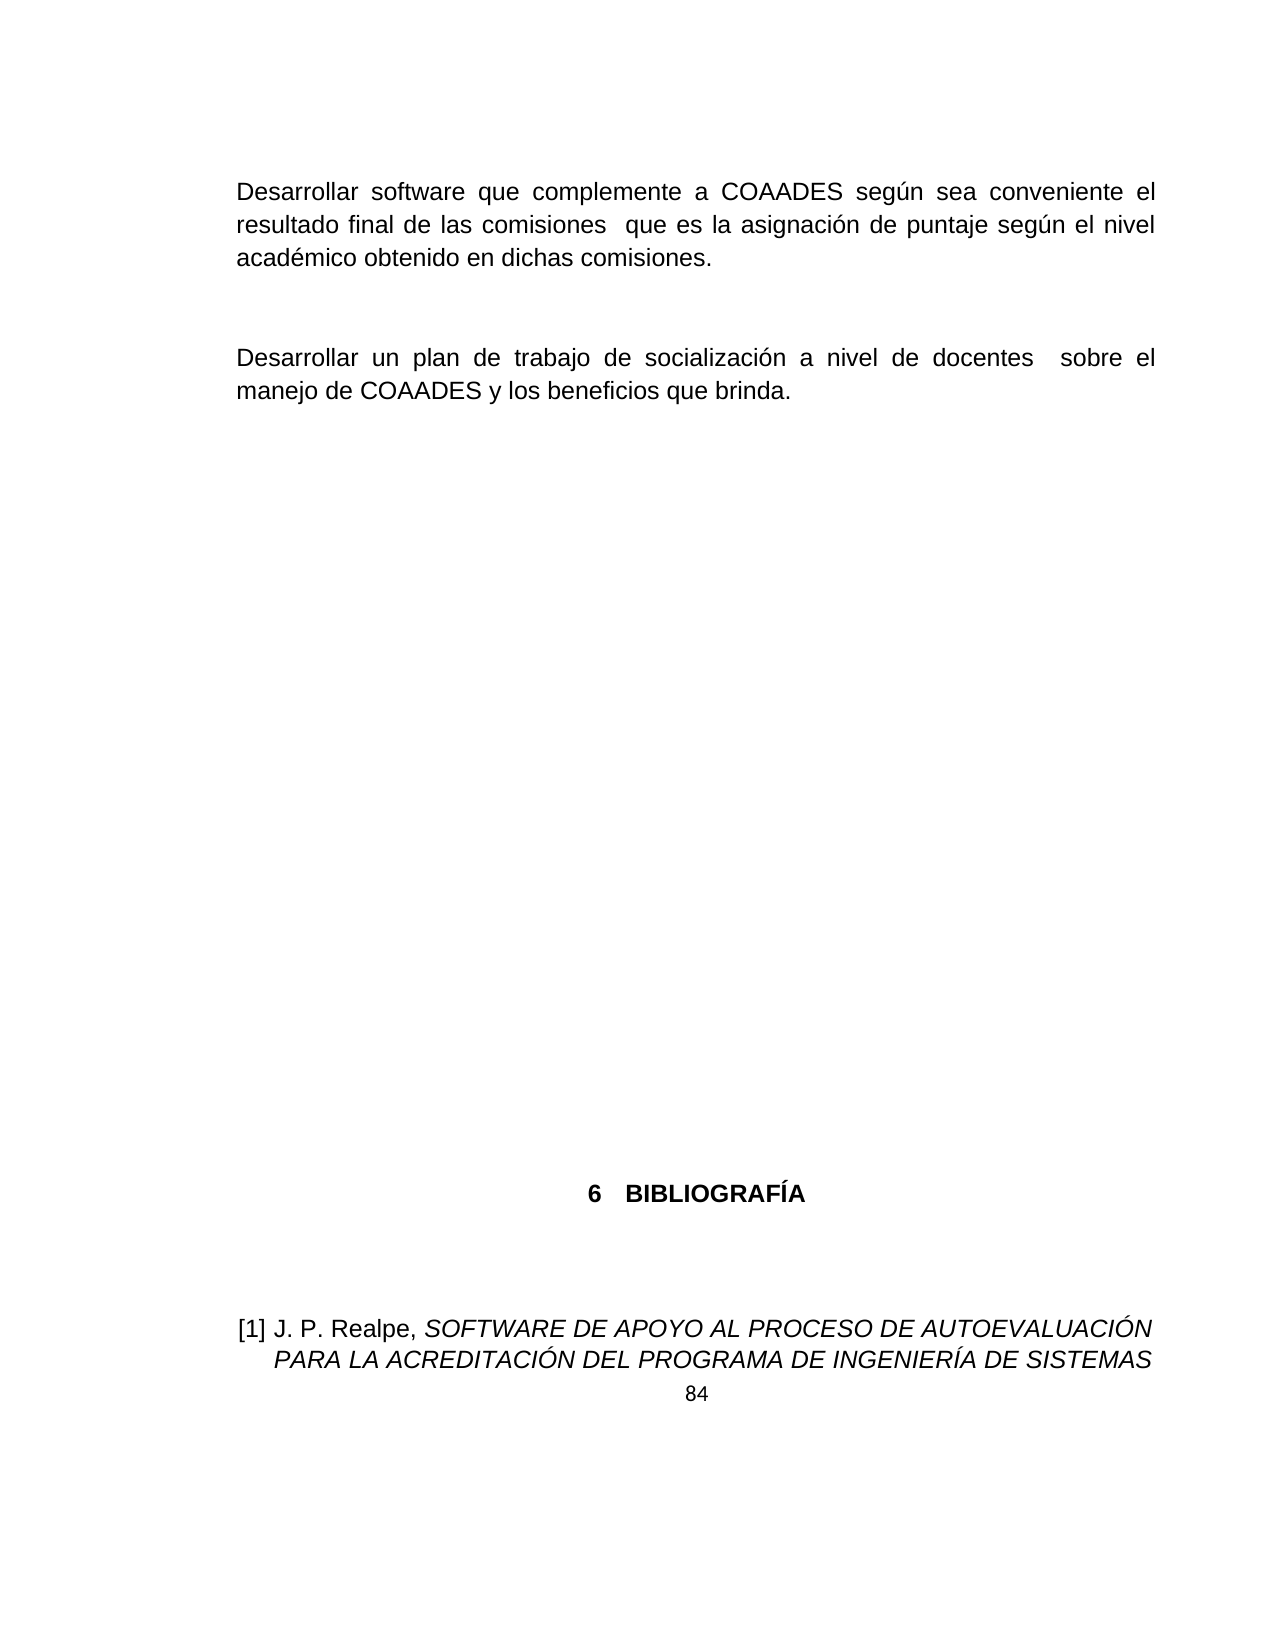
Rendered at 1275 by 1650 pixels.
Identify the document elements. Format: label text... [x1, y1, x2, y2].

text Desarrollar software que complemente a COAADES según sea conveniente el resultado final de las comisiones que es la asignación de puntaje según el nivel académico obtenido en dichas comisiones. [236, 177, 1157, 272]
text Desarrollar un plan de trabajo de socialización a nivel de docentes sobre el manejo de COAADES y los beneficios que brinda. [236, 343, 1157, 404]
subtitle BIBLIOGRAFÍA [236, 1179, 1157, 1208]
